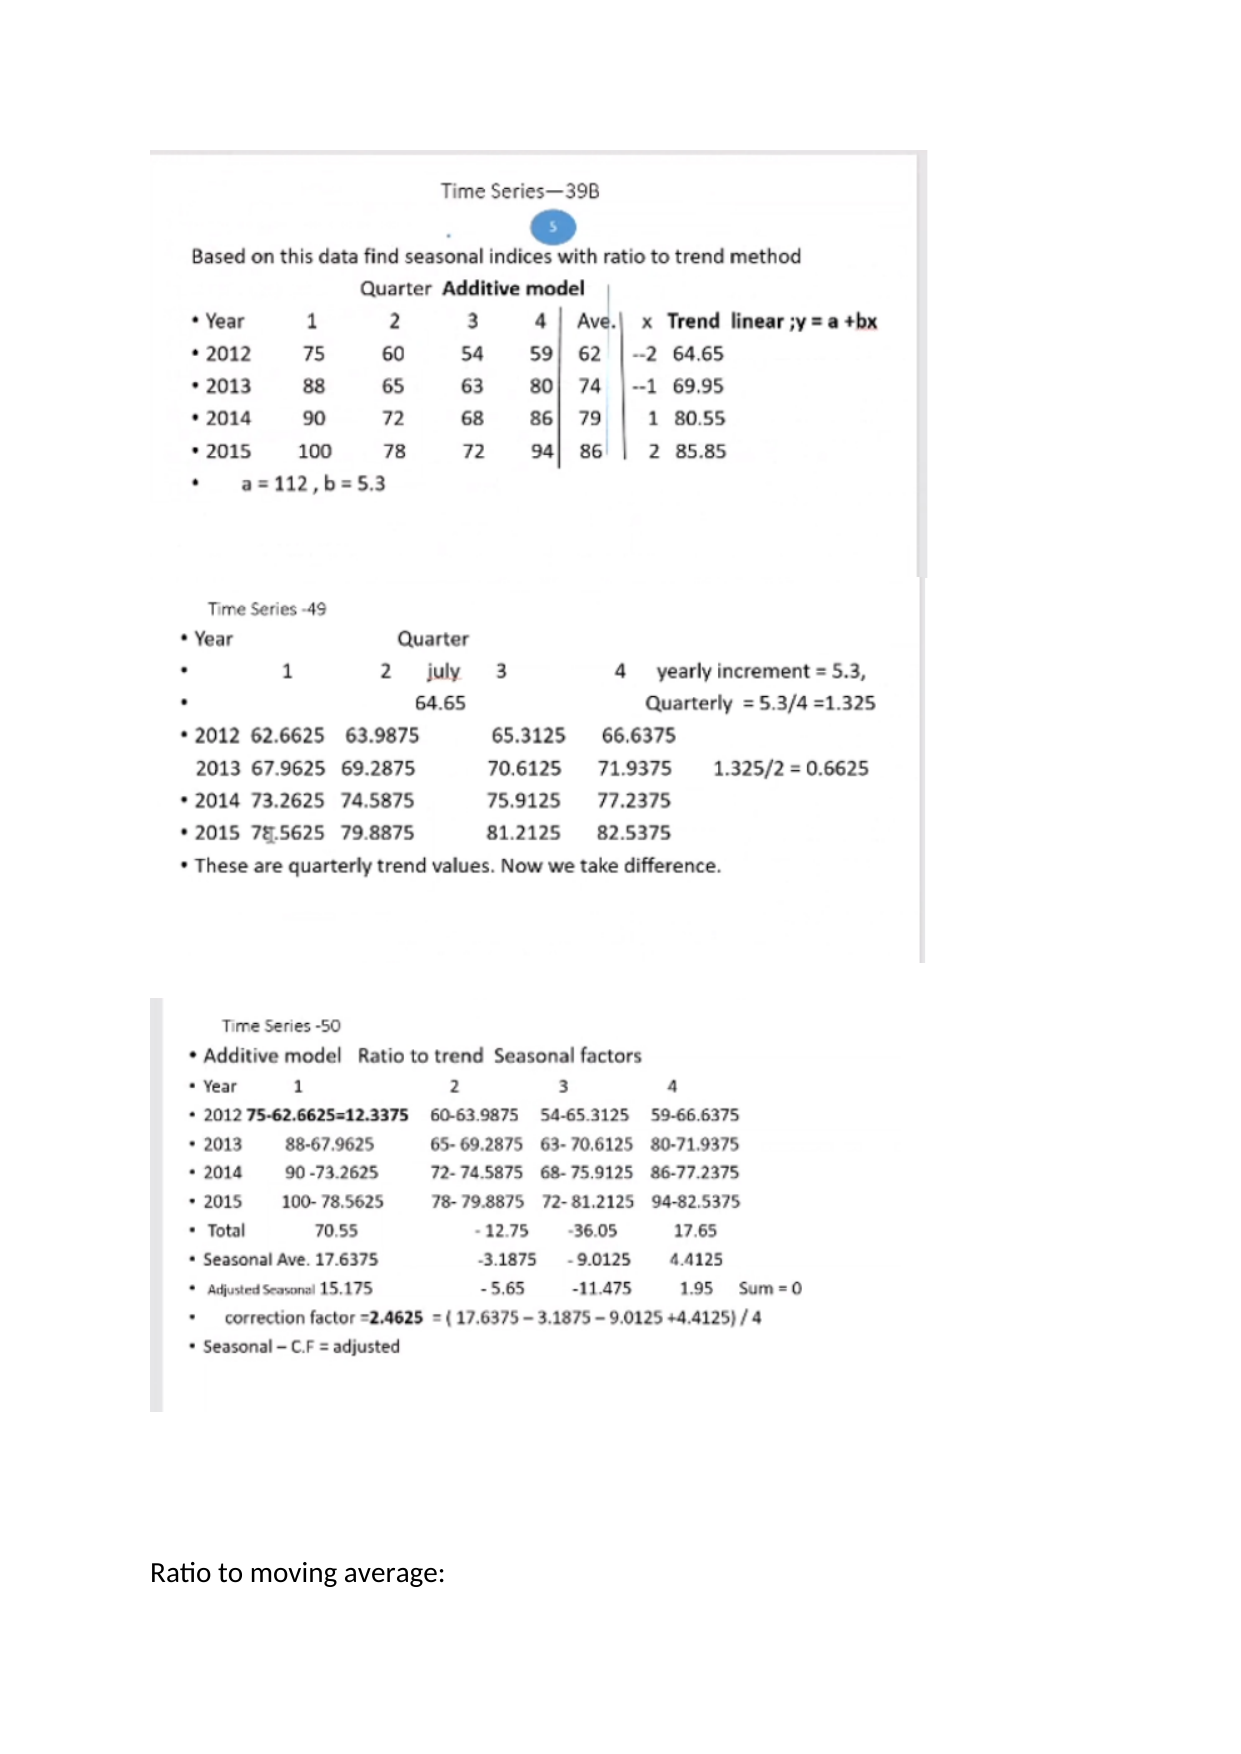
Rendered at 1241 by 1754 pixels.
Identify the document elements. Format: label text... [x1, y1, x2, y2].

text Ratio to moving average: [150, 1554, 1090, 1590]
picture [150, 998, 902, 1412]
picture [150, 150, 928, 963]
